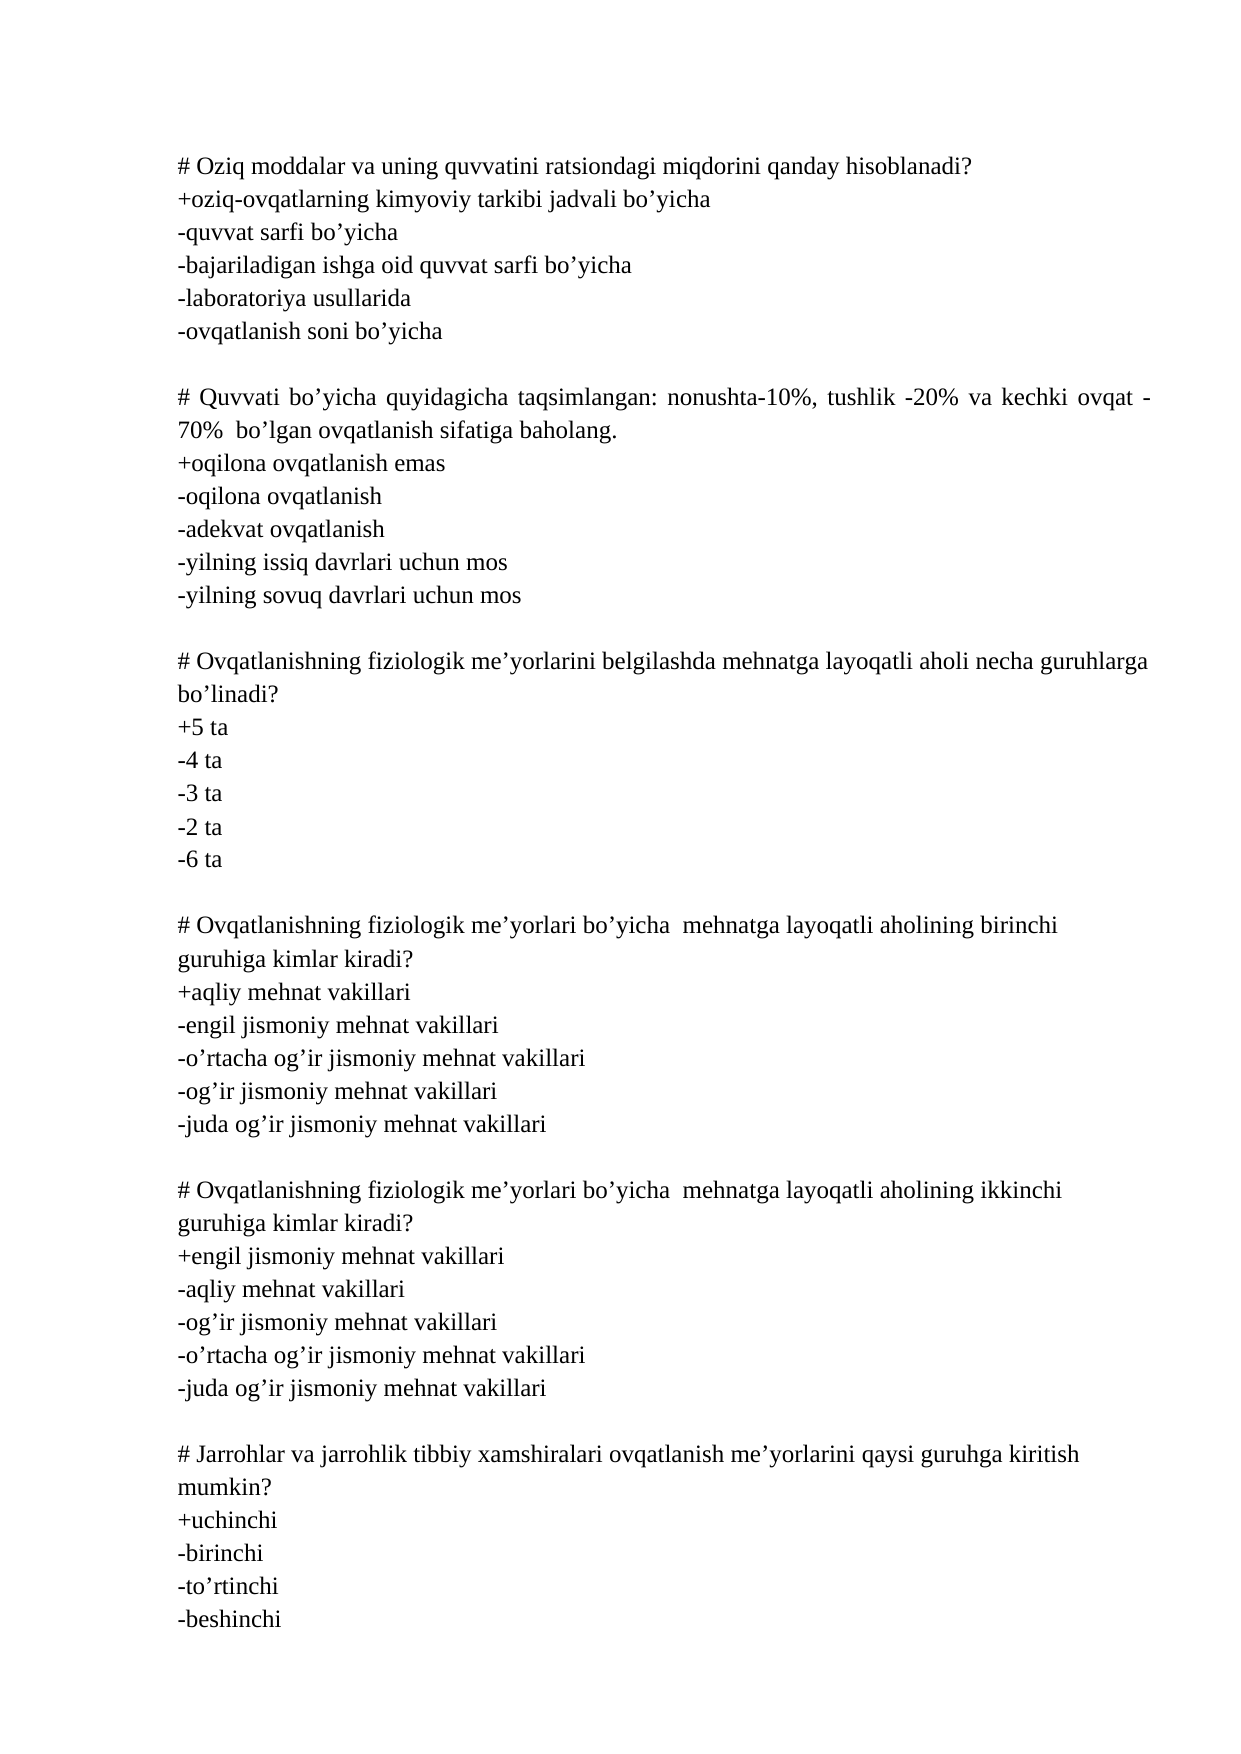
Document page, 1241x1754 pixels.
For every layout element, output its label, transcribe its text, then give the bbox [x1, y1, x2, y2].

text -yilning issiq davrlari uchun mos [177, 547, 1152, 576]
text -birinchi [177, 1538, 1152, 1567]
text -bajariladigan ishga oid quvvat sarfi bo’yicha [177, 250, 1152, 279]
text # Ovqatlanishning fiziologik me’yorlari bo’yicha mehnatga layoqatli aholining birinchi guruhiga kimlar kiradi? [177, 911, 1152, 972]
text +oziq-ovqatlarning kimyoviy tarkibi jadvali bo’yicha [177, 184, 1152, 213]
text # Ovqatlanishning fiziologik me’yorlari bo’yicha mehnatga layoqatli aholining ikkinchi guruhiga kimlar kiradi? [177, 1175, 1152, 1237]
text -to’rtinchi [177, 1571, 1152, 1600]
text -quvvat sarfi bo’yicha [177, 217, 1152, 246]
text # Ovqatlanishning fiziologik me’yorlarini belgilashda mehnatga layoqatli aholi necha guruhlarga bo’linadi? [177, 646, 1152, 708]
text -aqliy mehnat vakillari [177, 1274, 1152, 1303]
text -3 ta [177, 778, 1152, 807]
text # Jarrohlar va jarrohlik tibbiy xamshiralari ovqatlanish me’yorlarini qaysi guruhga kiritish mumkin? [177, 1439, 1152, 1501]
text +oqilona ovqatlanish emas [177, 448, 1152, 477]
text -adekvat ovqatlanish [177, 514, 1152, 543]
text +engil jismoniy mehnat vakillari [177, 1241, 1152, 1269]
text -engil jismoniy mehnat vakillari [177, 1010, 1152, 1038]
text -beshinchi [177, 1604, 1152, 1633]
text -2 ta [177, 812, 1152, 840]
text # Oziq moddalar va uning quvvatini ratsiondagi miqdorini qanday hisoblanadi? [177, 151, 1152, 180]
text -laboratoriya usullarida [177, 283, 1152, 312]
text -juda og’ir jismoniy mehnat vakillari [177, 1373, 1152, 1402]
text -og’ir jismoniy mehnat vakillari [177, 1076, 1152, 1104]
text -yilning sovuq davrlari uchun mos [177, 580, 1152, 609]
text -juda og’ir jismoniy mehnat vakillari [177, 1109, 1152, 1137]
text -o’rtacha og’ir jismoniy mehnat vakillari [177, 1043, 1152, 1071]
text +5 ta [177, 712, 1152, 741]
text +aqliy mehnat vakillari [177, 977, 1152, 1005]
text -o’rtacha og’ir jismoniy mehnat vakillari [177, 1340, 1152, 1369]
text +uchinchi [177, 1505, 1152, 1534]
text -ovqatlanish soni bo’yicha [177, 316, 1152, 345]
text -og’ir jismoniy mehnat vakillari [177, 1307, 1152, 1336]
text -4 ta [177, 746, 1152, 774]
text -oqilona ovqatlanish [177, 481, 1152, 510]
text -6 ta [177, 844, 1152, 873]
text # Quvvati bo’yicha quyidagicha taqsimlangan: nonushta-10%, tushlik -20% va kechki ovqat -70% bo’lgan ovqatlanish sifatiga baholang. [177, 382, 1152, 444]
